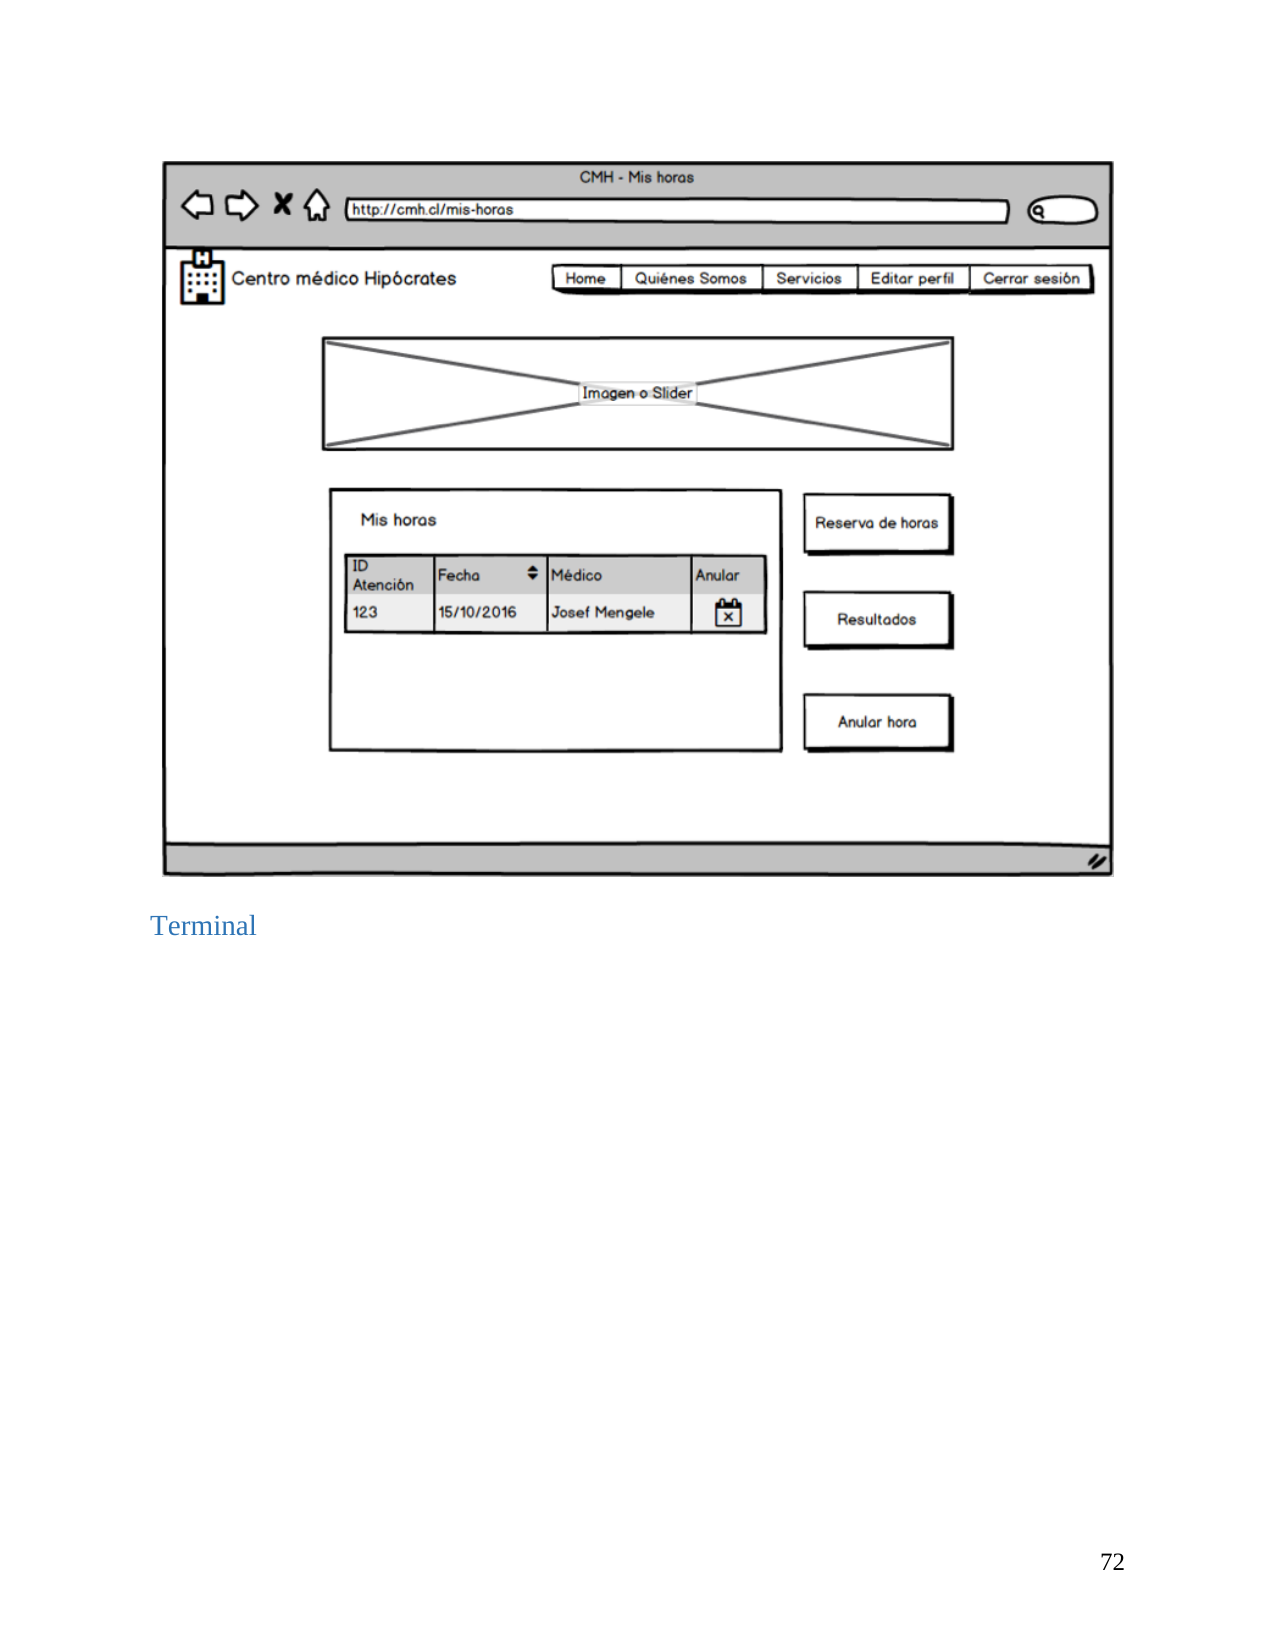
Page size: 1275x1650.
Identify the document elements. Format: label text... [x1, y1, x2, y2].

subtitle Terminal [150, 908, 1125, 942]
picture [150, 150, 1125, 905]
